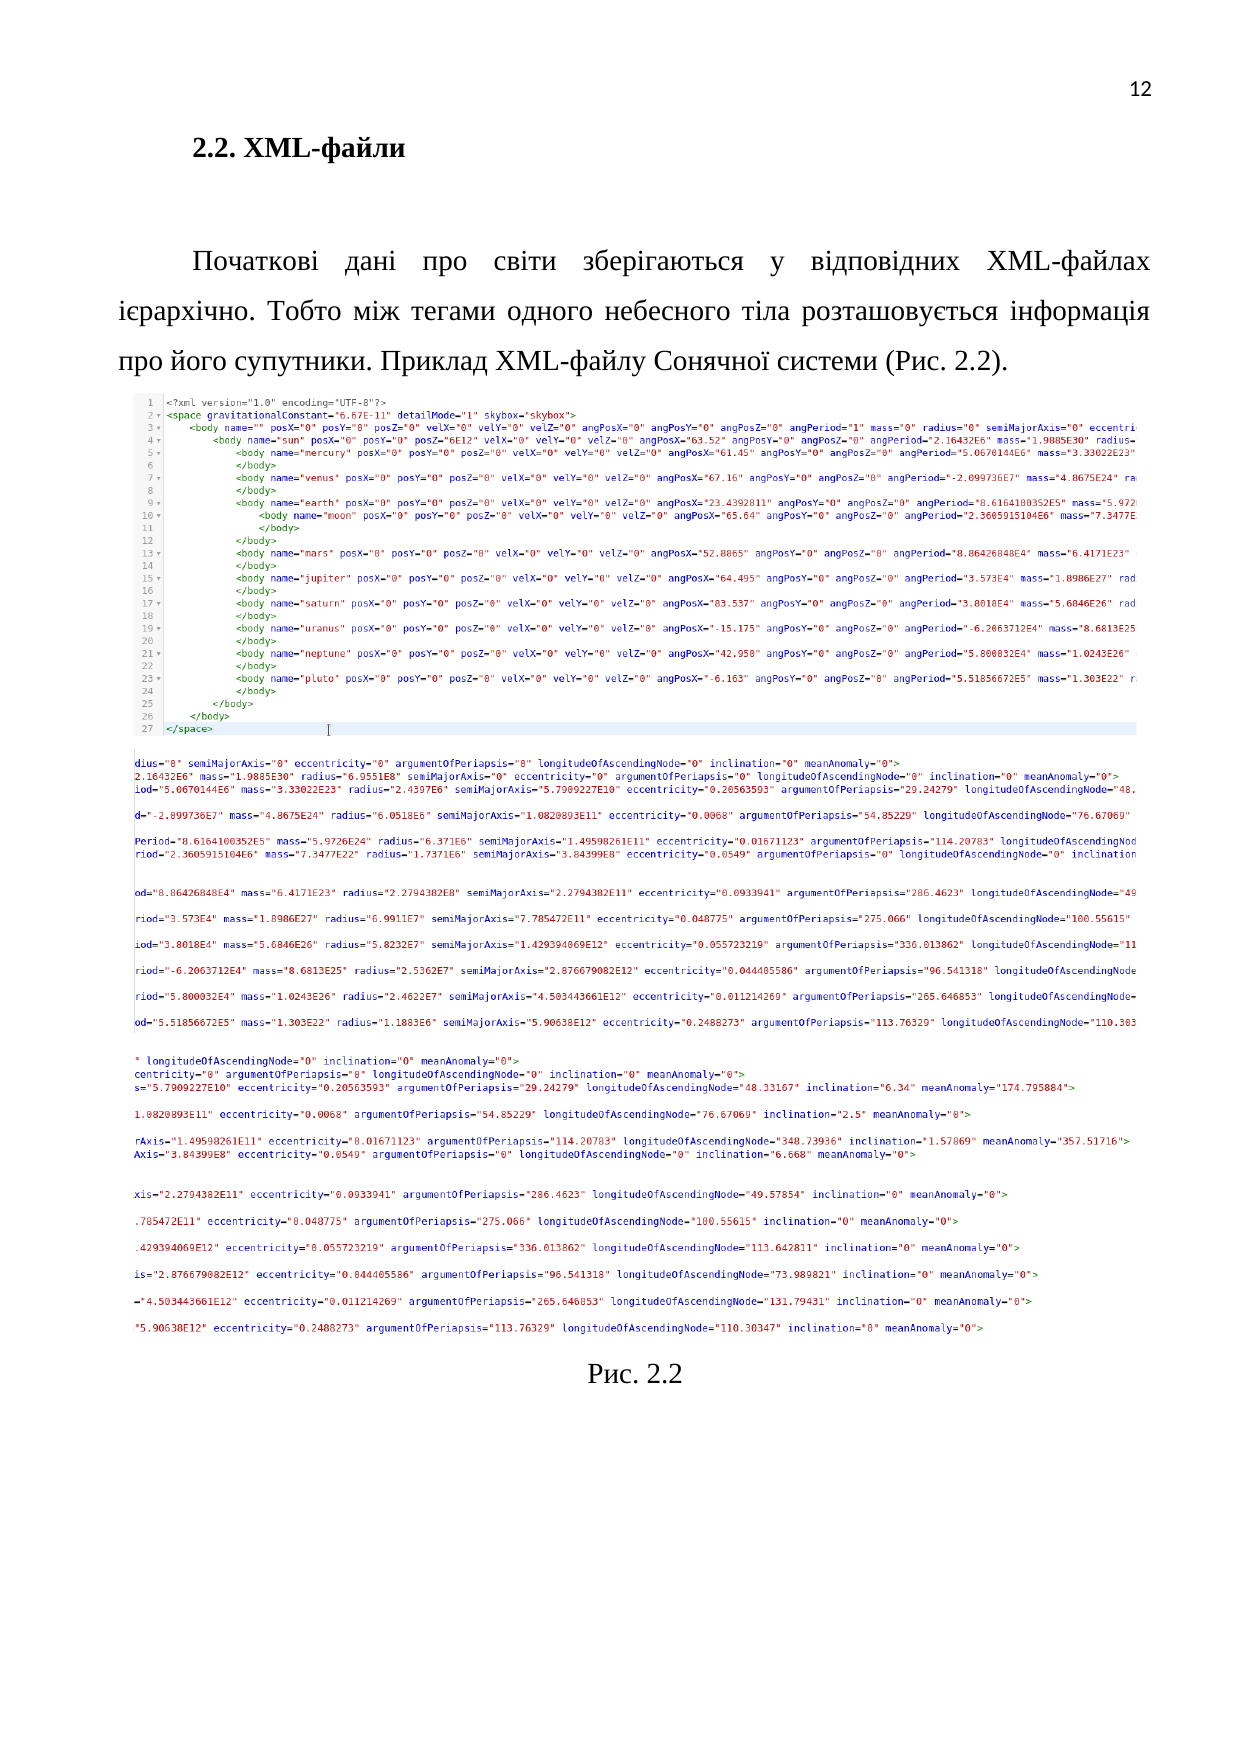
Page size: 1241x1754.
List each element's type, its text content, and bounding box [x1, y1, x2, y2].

picture [133, 1046, 1137, 1342]
subtitle 2.2. XML-файли [118, 130, 1152, 163]
picture [134, 749, 1136, 1033]
text Рис. 2.2 [118, 1356, 1152, 1389]
picture [133, 393, 1137, 736]
text Початкові дані про світи зберігаються у відповідних XML-файлах ієрархічно. Тобто між тегами одного небесного тіла розташовується інформація про його супутники. Приклад XML-файлу Сонячної системи (Рис. 2.2). [118, 243, 1152, 377]
